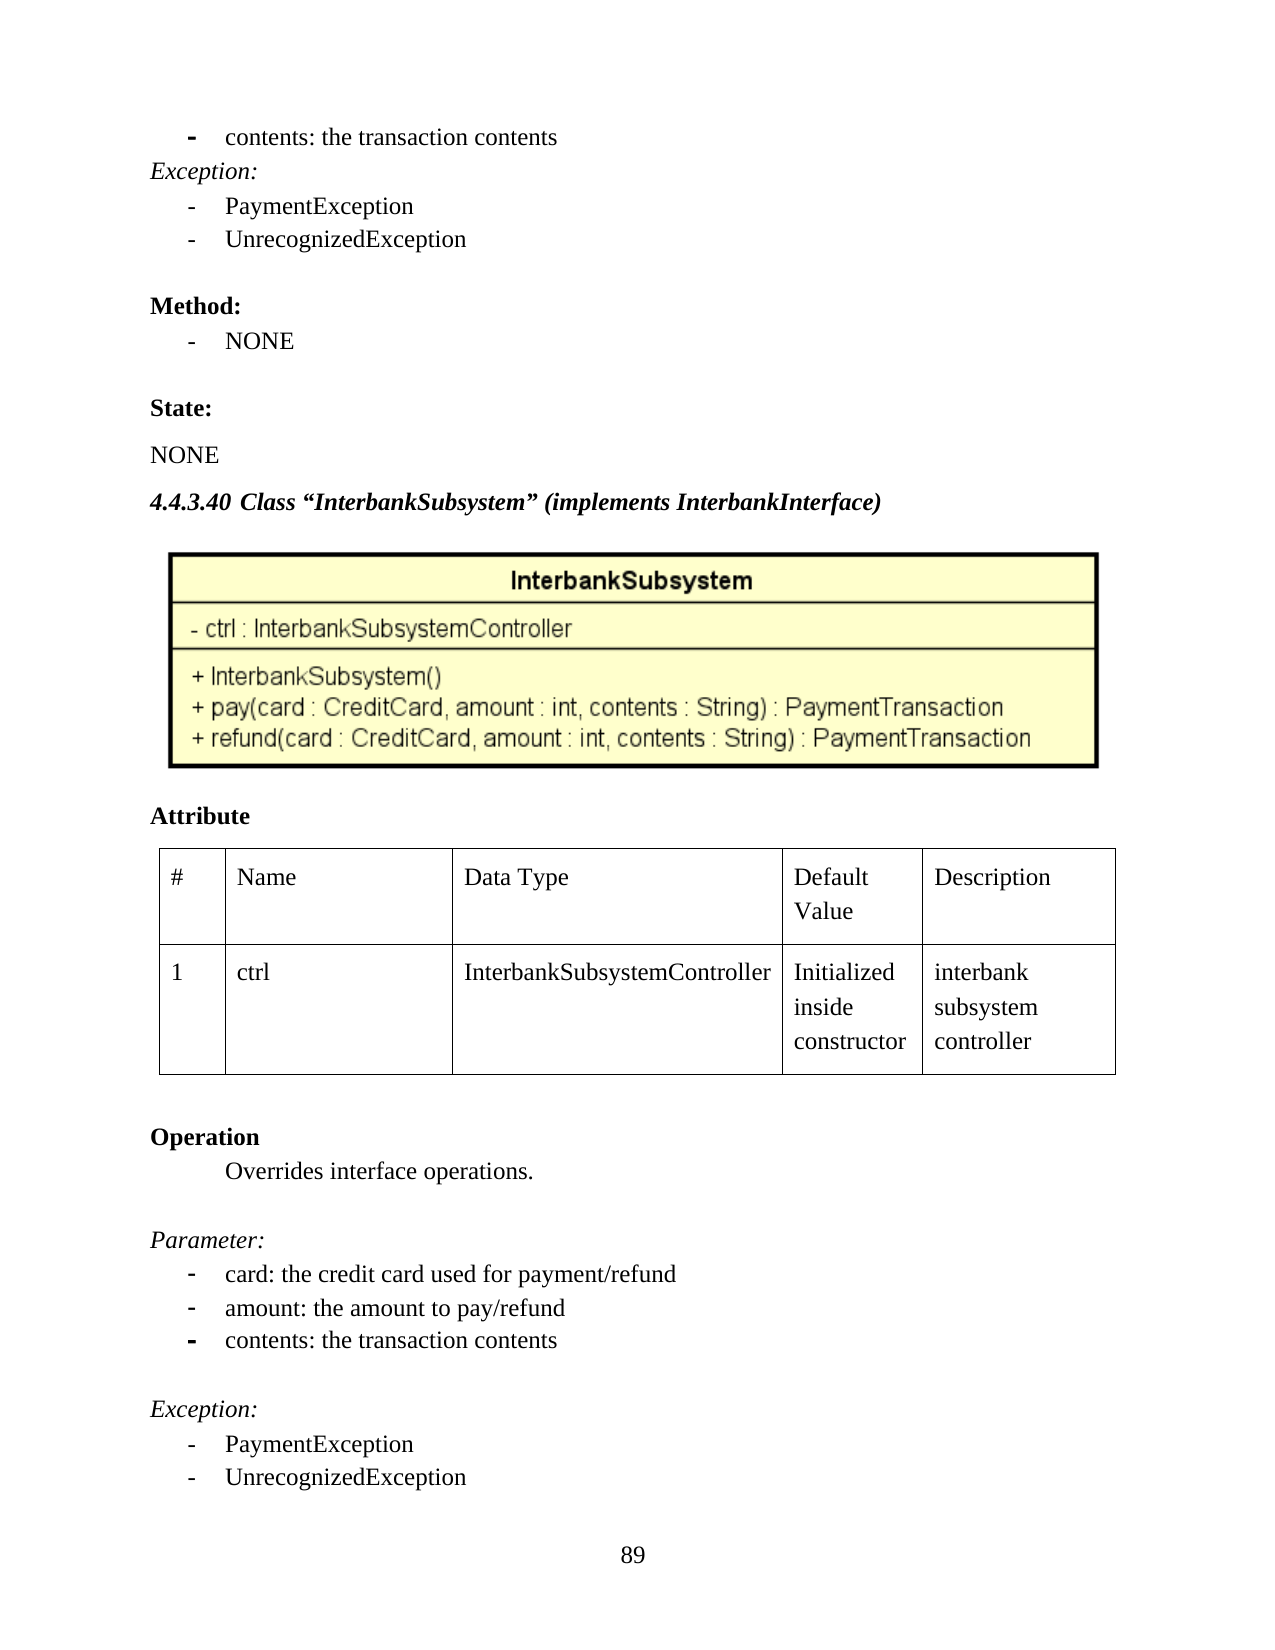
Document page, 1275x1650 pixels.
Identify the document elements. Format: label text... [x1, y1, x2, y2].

subtitle Class “InterbankSubsystem” (implements InterbankInterface) [150, 487, 1116, 516]
list Method: [150, 291, 1116, 320]
list contents: the transaction contents [187, 1326, 1116, 1354]
list Exception: [150, 156, 1116, 185]
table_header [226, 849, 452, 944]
list amount: the amount to pay/refund [187, 1293, 1116, 1321]
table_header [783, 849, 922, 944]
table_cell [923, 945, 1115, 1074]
list PaymentException [187, 191, 1116, 220]
list Parameter: [150, 1225, 1116, 1254]
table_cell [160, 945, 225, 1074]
list NONE [187, 326, 1116, 355]
list Operation [150, 1122, 1116, 1150]
list PaymentException [187, 1429, 1116, 1458]
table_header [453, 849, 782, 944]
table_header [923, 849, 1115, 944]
list UnrecognizedException [187, 1462, 1116, 1491]
list contents: the transaction contents [187, 122, 1116, 151]
picture [150, 534, 1116, 784]
list State: [150, 393, 1116, 422]
list Attribute [150, 801, 1116, 830]
list Overrides interface operations. [150, 1156, 1116, 1185]
text NONE [150, 440, 1116, 469]
list UnrecognizedException [187, 224, 1116, 253]
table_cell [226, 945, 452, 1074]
list card: the credit card used for payment/refund [187, 1259, 1116, 1288]
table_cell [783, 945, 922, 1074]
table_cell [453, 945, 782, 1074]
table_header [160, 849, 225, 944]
list Exception: [150, 1394, 1116, 1423]
